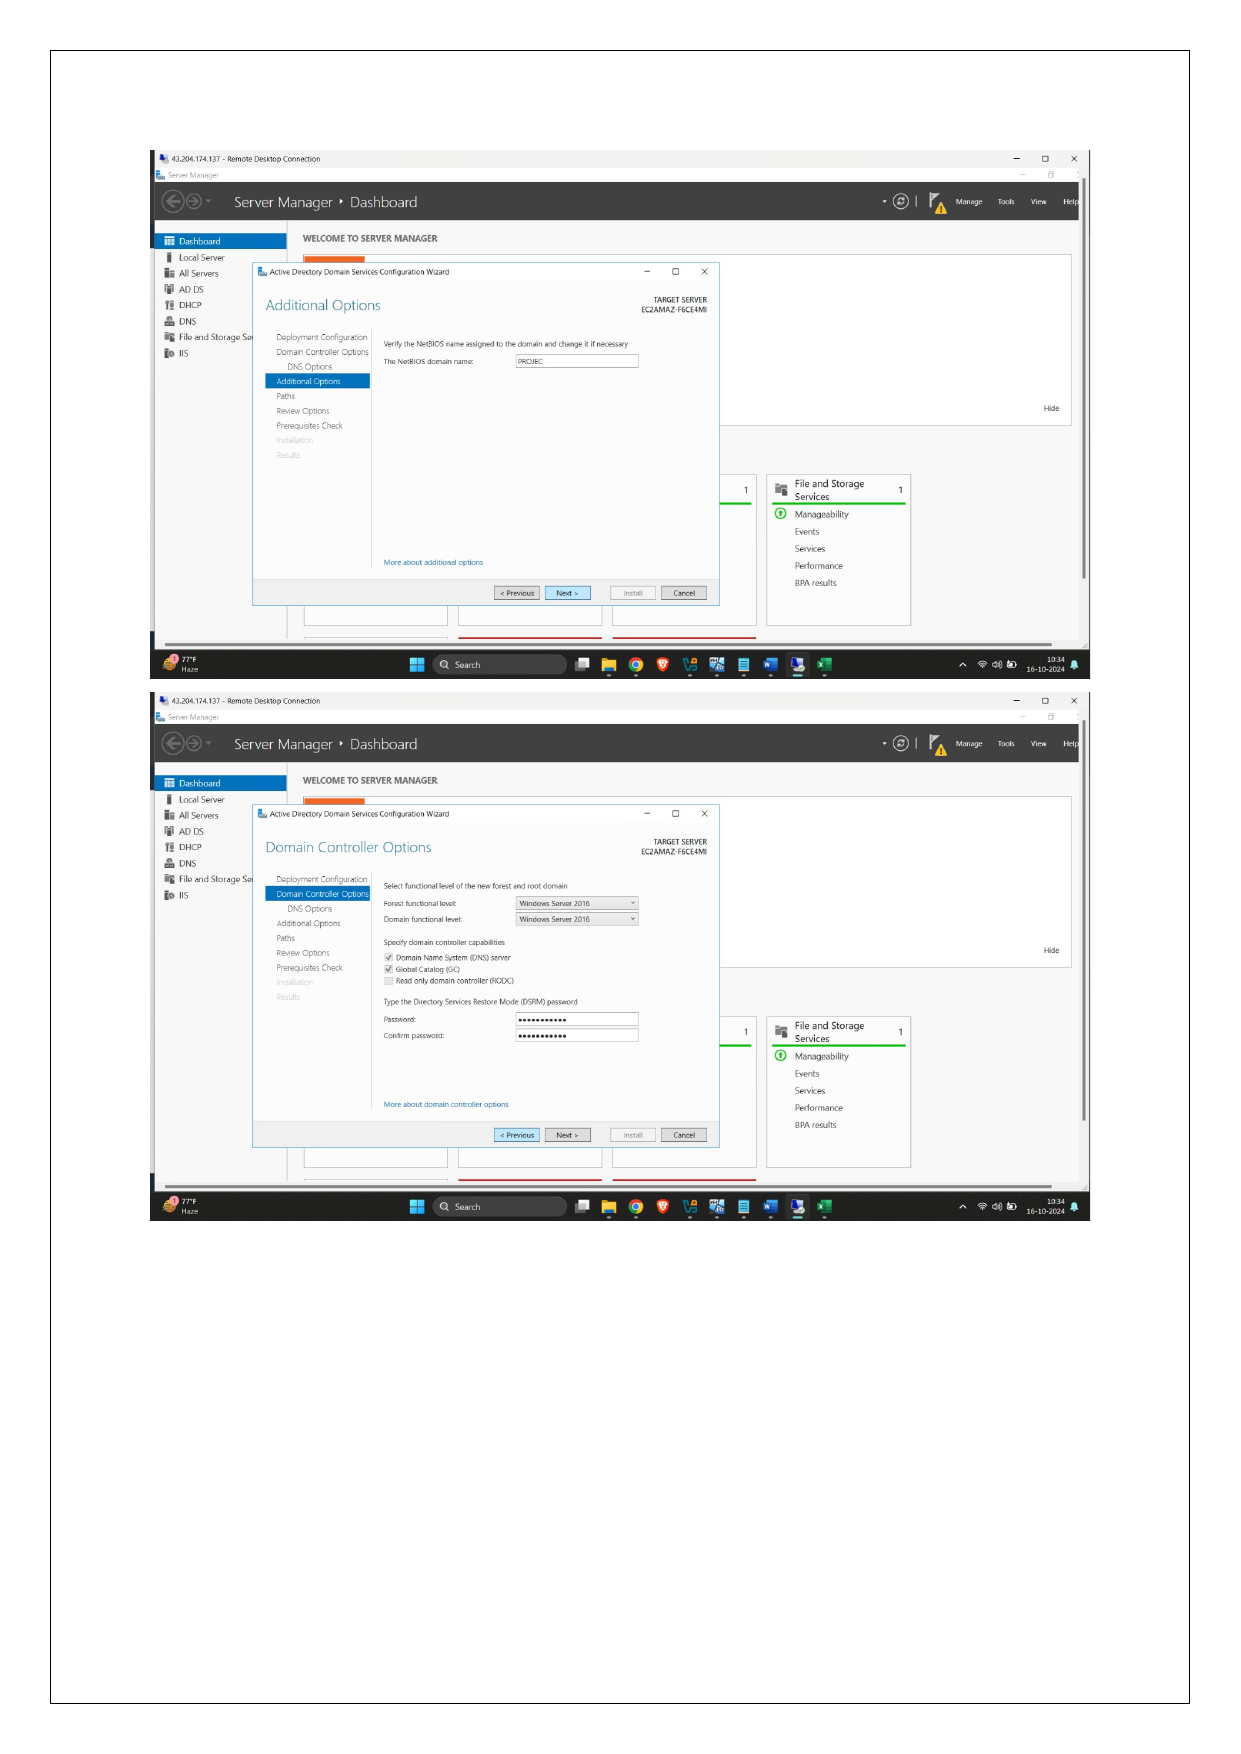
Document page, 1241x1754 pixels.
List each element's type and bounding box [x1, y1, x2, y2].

picture [150, 150, 1091, 679]
picture [150, 692, 1091, 1221]
